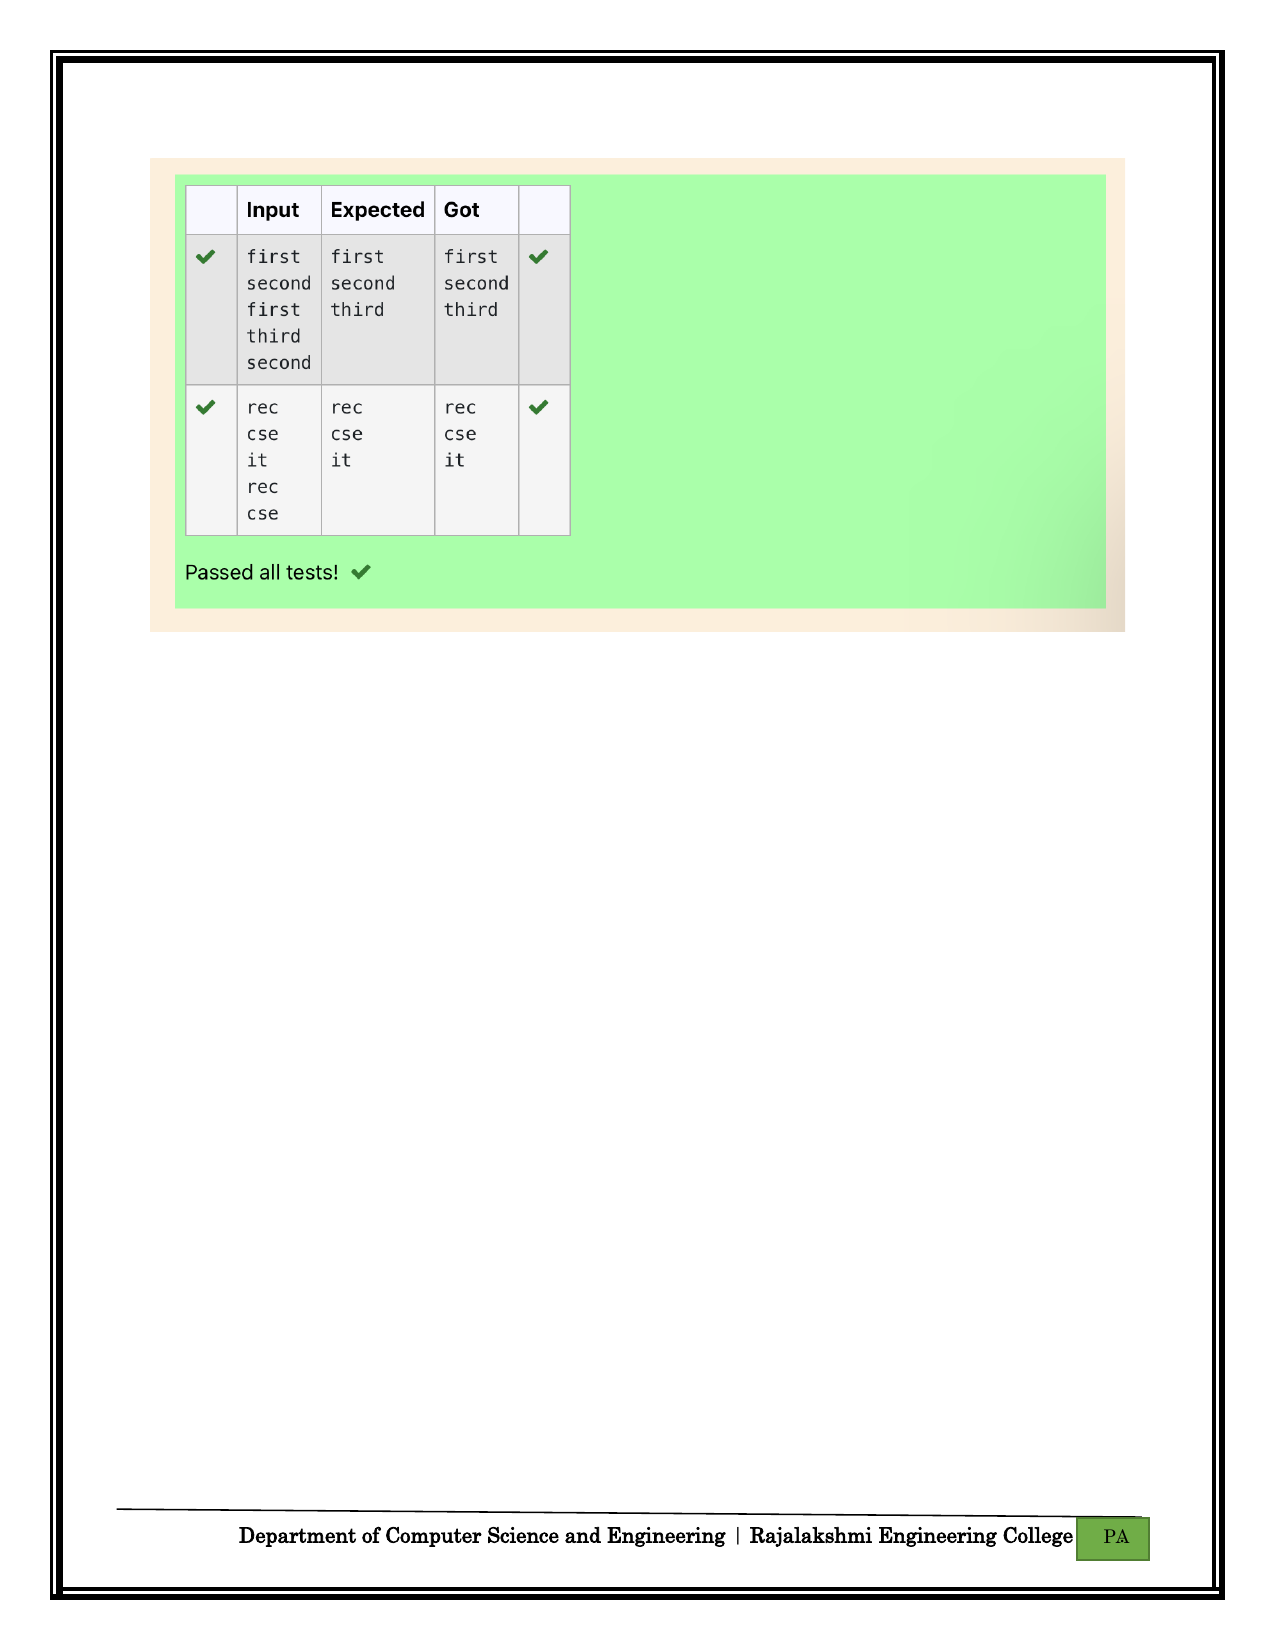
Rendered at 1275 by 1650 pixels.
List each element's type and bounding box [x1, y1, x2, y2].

picture [150, 150, 1125, 632]
